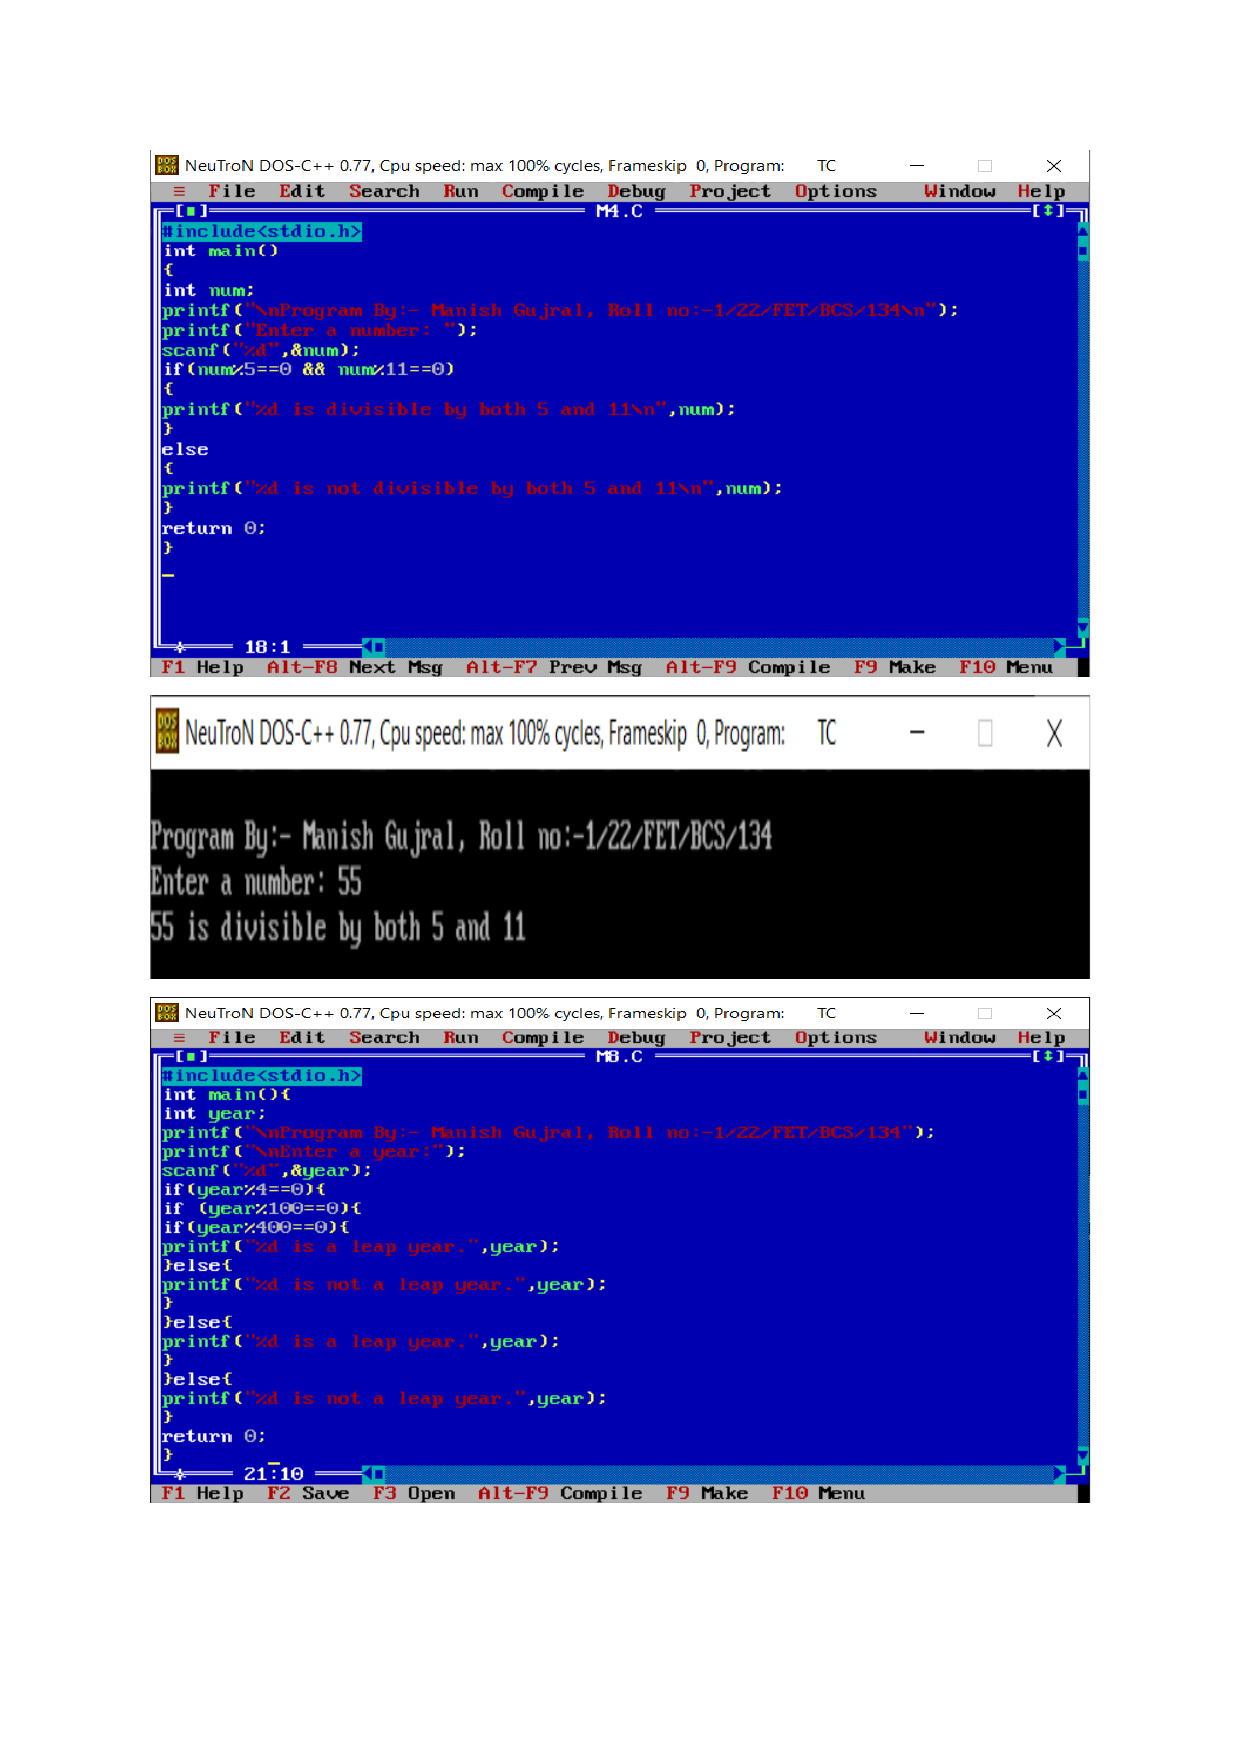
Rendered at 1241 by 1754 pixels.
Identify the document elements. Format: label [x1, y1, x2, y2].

picture [150, 150, 1091, 677]
picture [150, 997, 1091, 1503]
picture [150, 695, 1091, 979]
